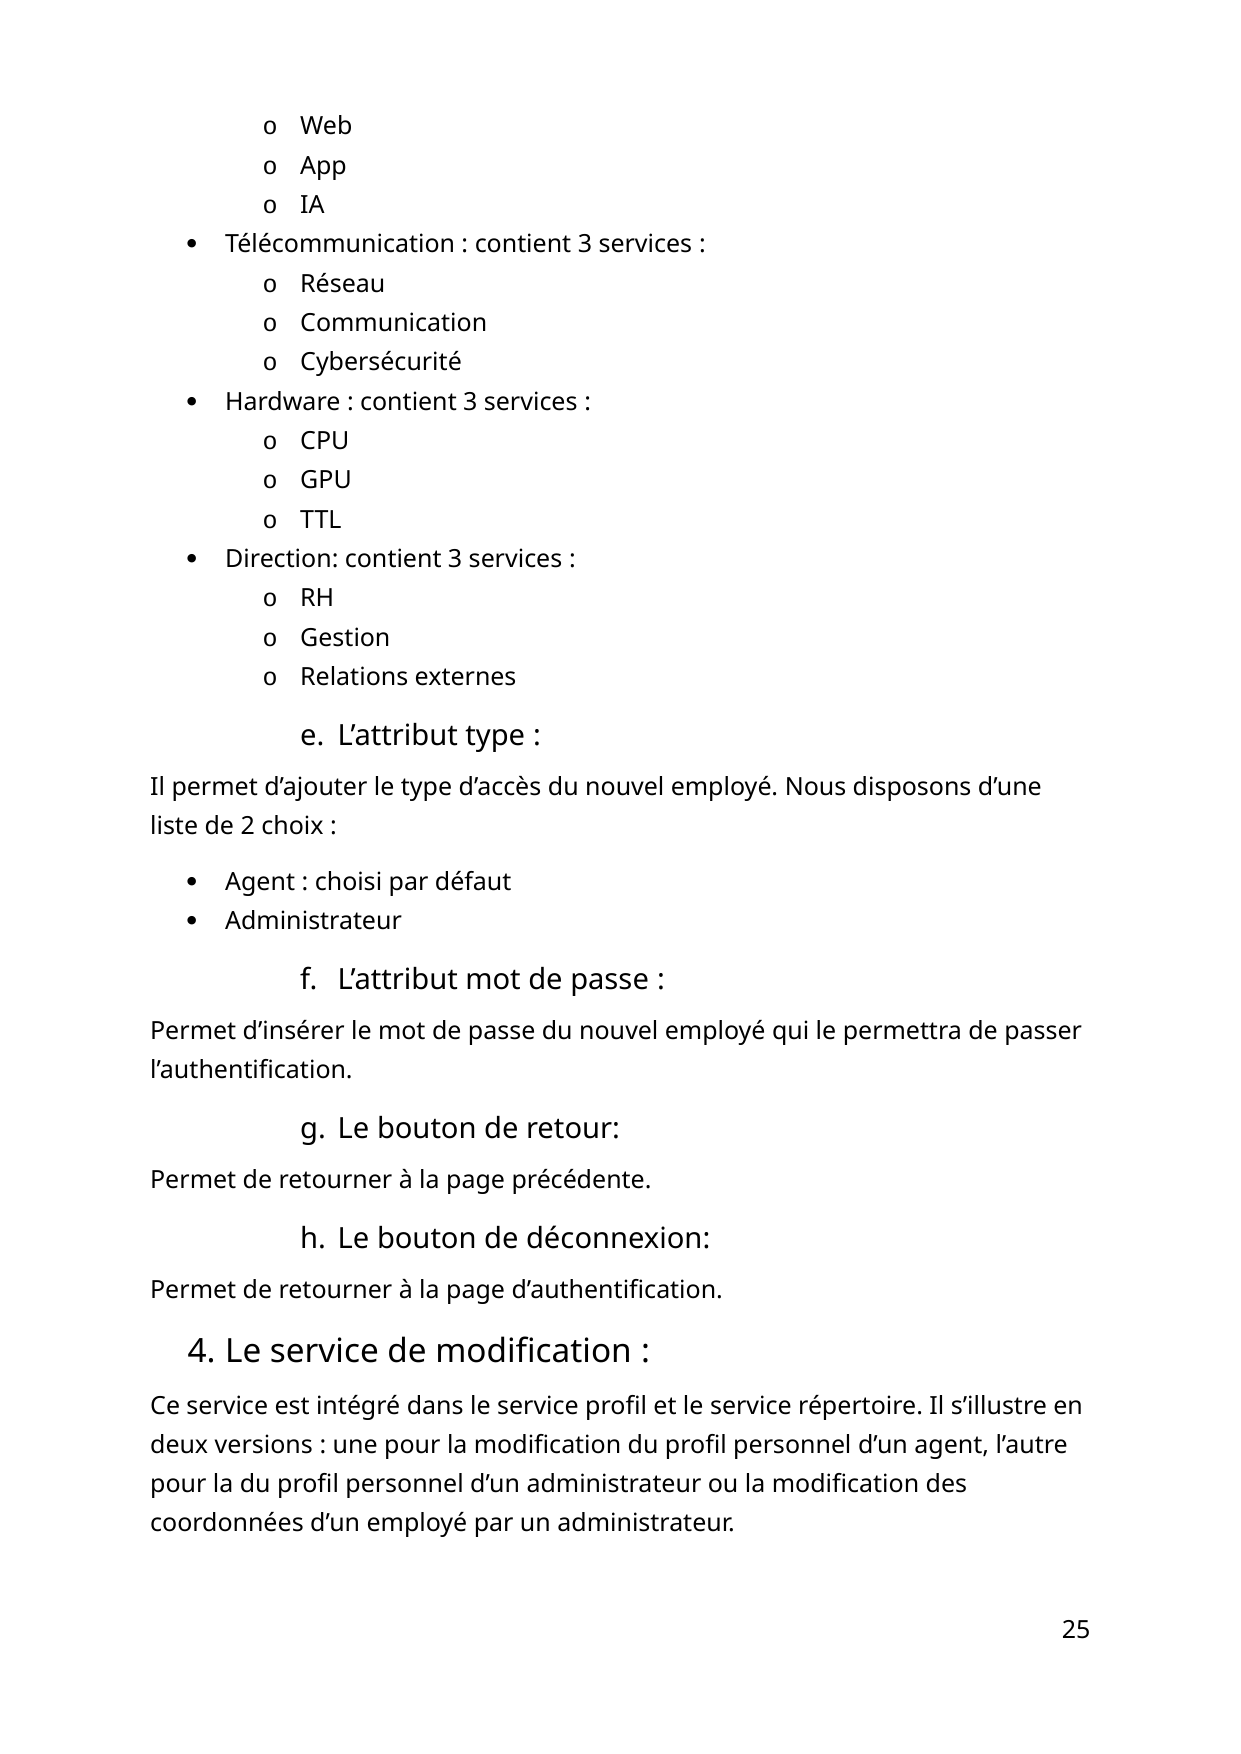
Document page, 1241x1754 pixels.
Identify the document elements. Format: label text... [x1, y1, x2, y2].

subtitle Le bouton de déconnexion: [300, 1217, 1090, 1257]
text Permet de retourner à la page d’authentification. [150, 1271, 1090, 1305]
subtitle Le bouton de retour: [300, 1107, 1090, 1147]
list GPU [262, 462, 1090, 496]
list Direction: contient 3 services : [187, 541, 1090, 575]
list CPU [262, 422, 1090, 457]
list Réseau [262, 265, 1090, 299]
list Communication [262, 304, 1090, 339]
list IA [262, 187, 1090, 221]
list Hardware : contient 3 services : [187, 383, 1090, 417]
subtitle L’attribut type : [300, 714, 1090, 754]
list Relations externes [262, 658, 1090, 693]
list App [262, 147, 1090, 182]
list Agent : choisi par défaut [187, 863, 1090, 898]
list Gestion [262, 619, 1090, 653]
list Télécommunication : contient 3 services : [187, 226, 1090, 260]
subtitle L’attribut mot de passe : [300, 958, 1090, 998]
list TTL [262, 501, 1090, 536]
text Permet d’insérer le mot de passe du nouvel employé qui le permettra de passer l’authentification. [150, 1012, 1090, 1086]
text Permet de retourner à la page précédente. [150, 1161, 1090, 1196]
list Administrateur [187, 903, 1090, 937]
text Ce service est intégré dans le service profil et le service répertoire. Il s’illustre en deux versions : une pour la modification du profil personnel d’un agent, l’autre pour la du profil personnel d’un administrateur ou la modification des coordonnées d’un employé par un administrateur. [150, 1388, 1090, 1539]
subtitle Le service de modification : [187, 1327, 1090, 1372]
list Web [262, 108, 1090, 142]
list Cybersécurité [262, 344, 1090, 378]
list RH [262, 580, 1090, 614]
text Il permet d’ajouter le type d’accès du nouvel employé. Nous disposons d’une liste de 2 choix : [150, 768, 1090, 842]
